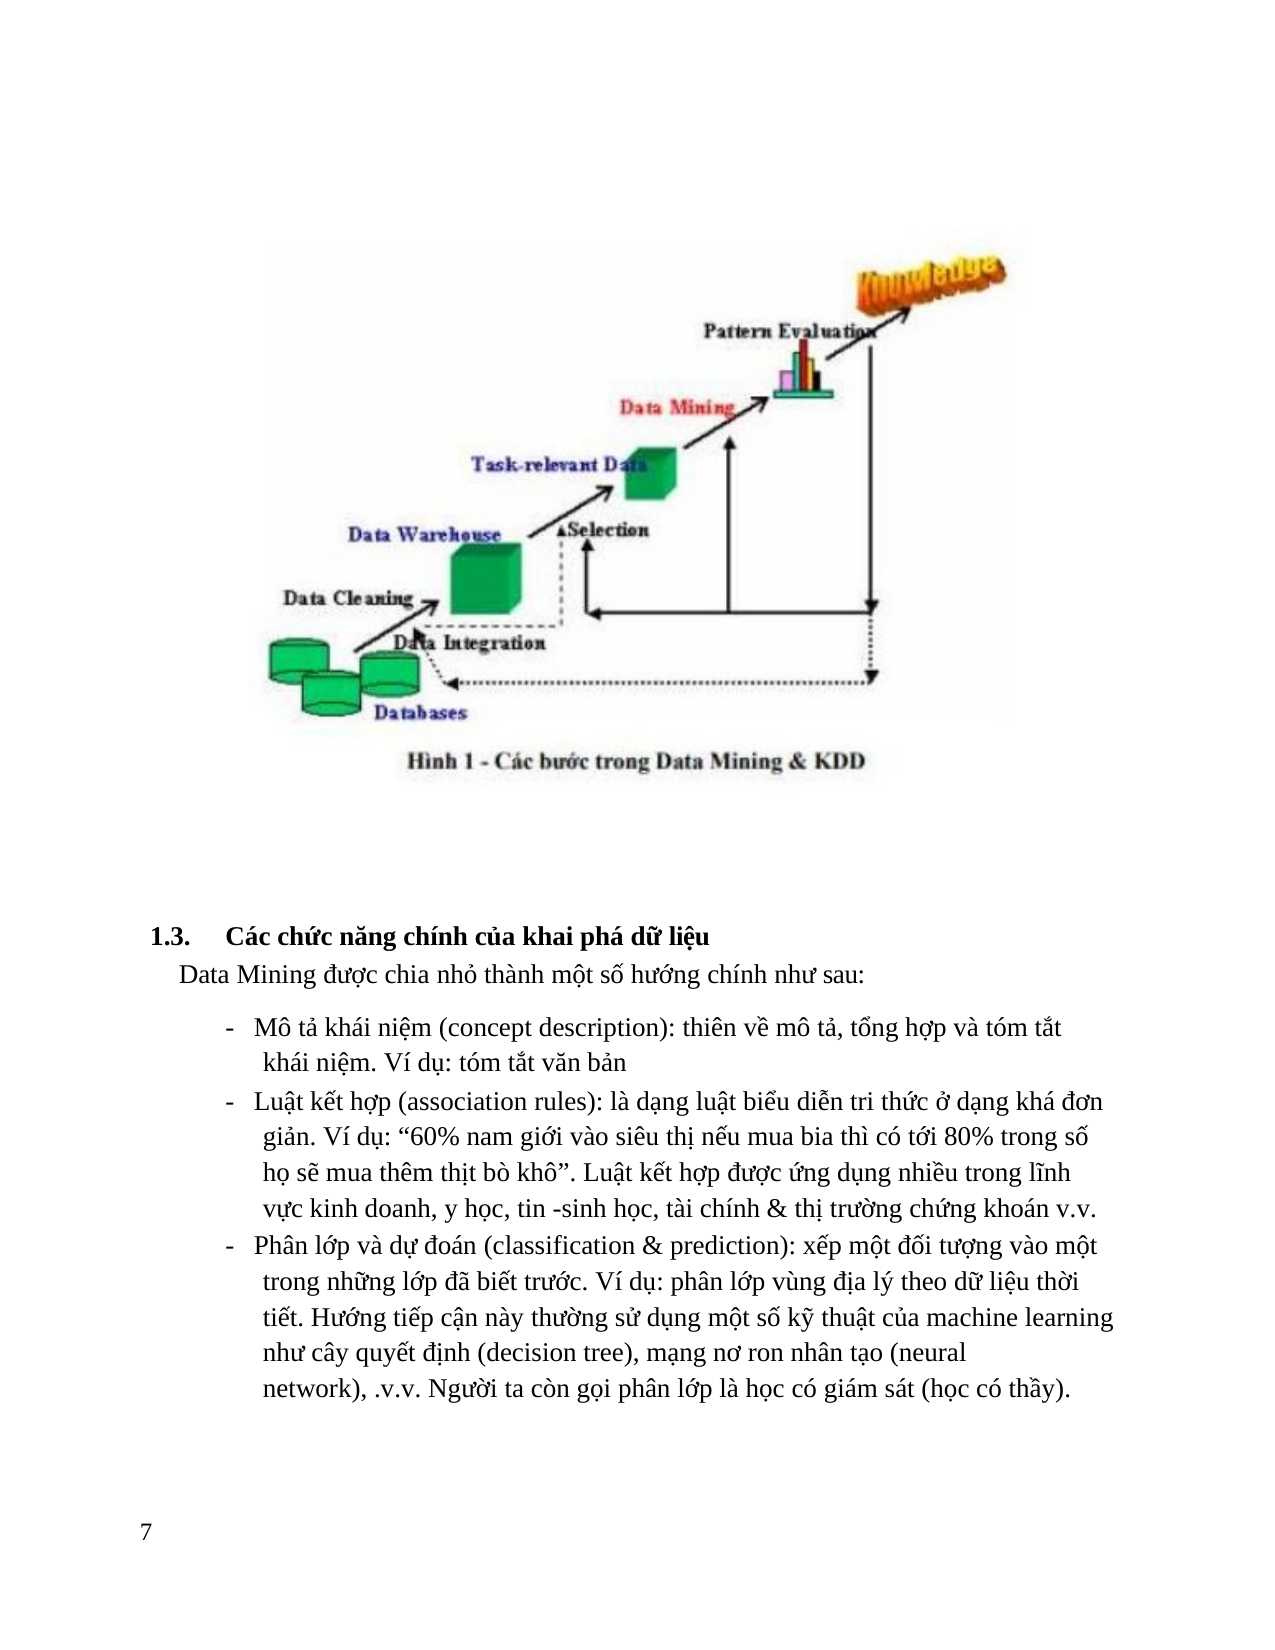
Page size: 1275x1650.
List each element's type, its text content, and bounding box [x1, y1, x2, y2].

list Luật kết hợp (association rules): là dạng luật biểu diễn tri thức ở dạng khá đơn giản. Ví dụ: “60% nam giới vào siêu thị nếu mua bia thì có tới 80% trong số họ sẽ mua thêm thịt bò khô”. Luật kết hợp được ứng dụng nhiều trong lĩnh vực kinh doanh, y học, tin -sinh học, tài chính & thị trường chứng khoán v.v. [225, 1085, 1112, 1223]
text Data Mining được chia nhỏ thành một số hướng chính như sau: [178, 959, 1254, 990]
picture [248, 226, 1031, 799]
list Mô tả khái niệm (concept description): thiên về mô tả, tổng hợp và tóm tắt khái niệm. Ví dụ: tóm tắt văn bản [225, 1011, 1115, 1078]
subtitle Các chức năng chính của khai phá dữ liệu [150, 920, 1254, 951]
list Phân lớp và dự đoán (classification & prediction): xếp một đối tượng vào một trong những lớp đã biết trước. Ví dụ: phân lớp vùng địa lý theo dữ liệu thời tiết. Hướng tiếp cận này thường sử dụng một số kỹ thuật của machine learning như cây quyết định (decision tree), mạng nơ ron nhân tạo (neural network), .v.v. Người ta còn gọi phân lớp là học có giám sát (học có thầy). [225, 1229, 1117, 1403]
